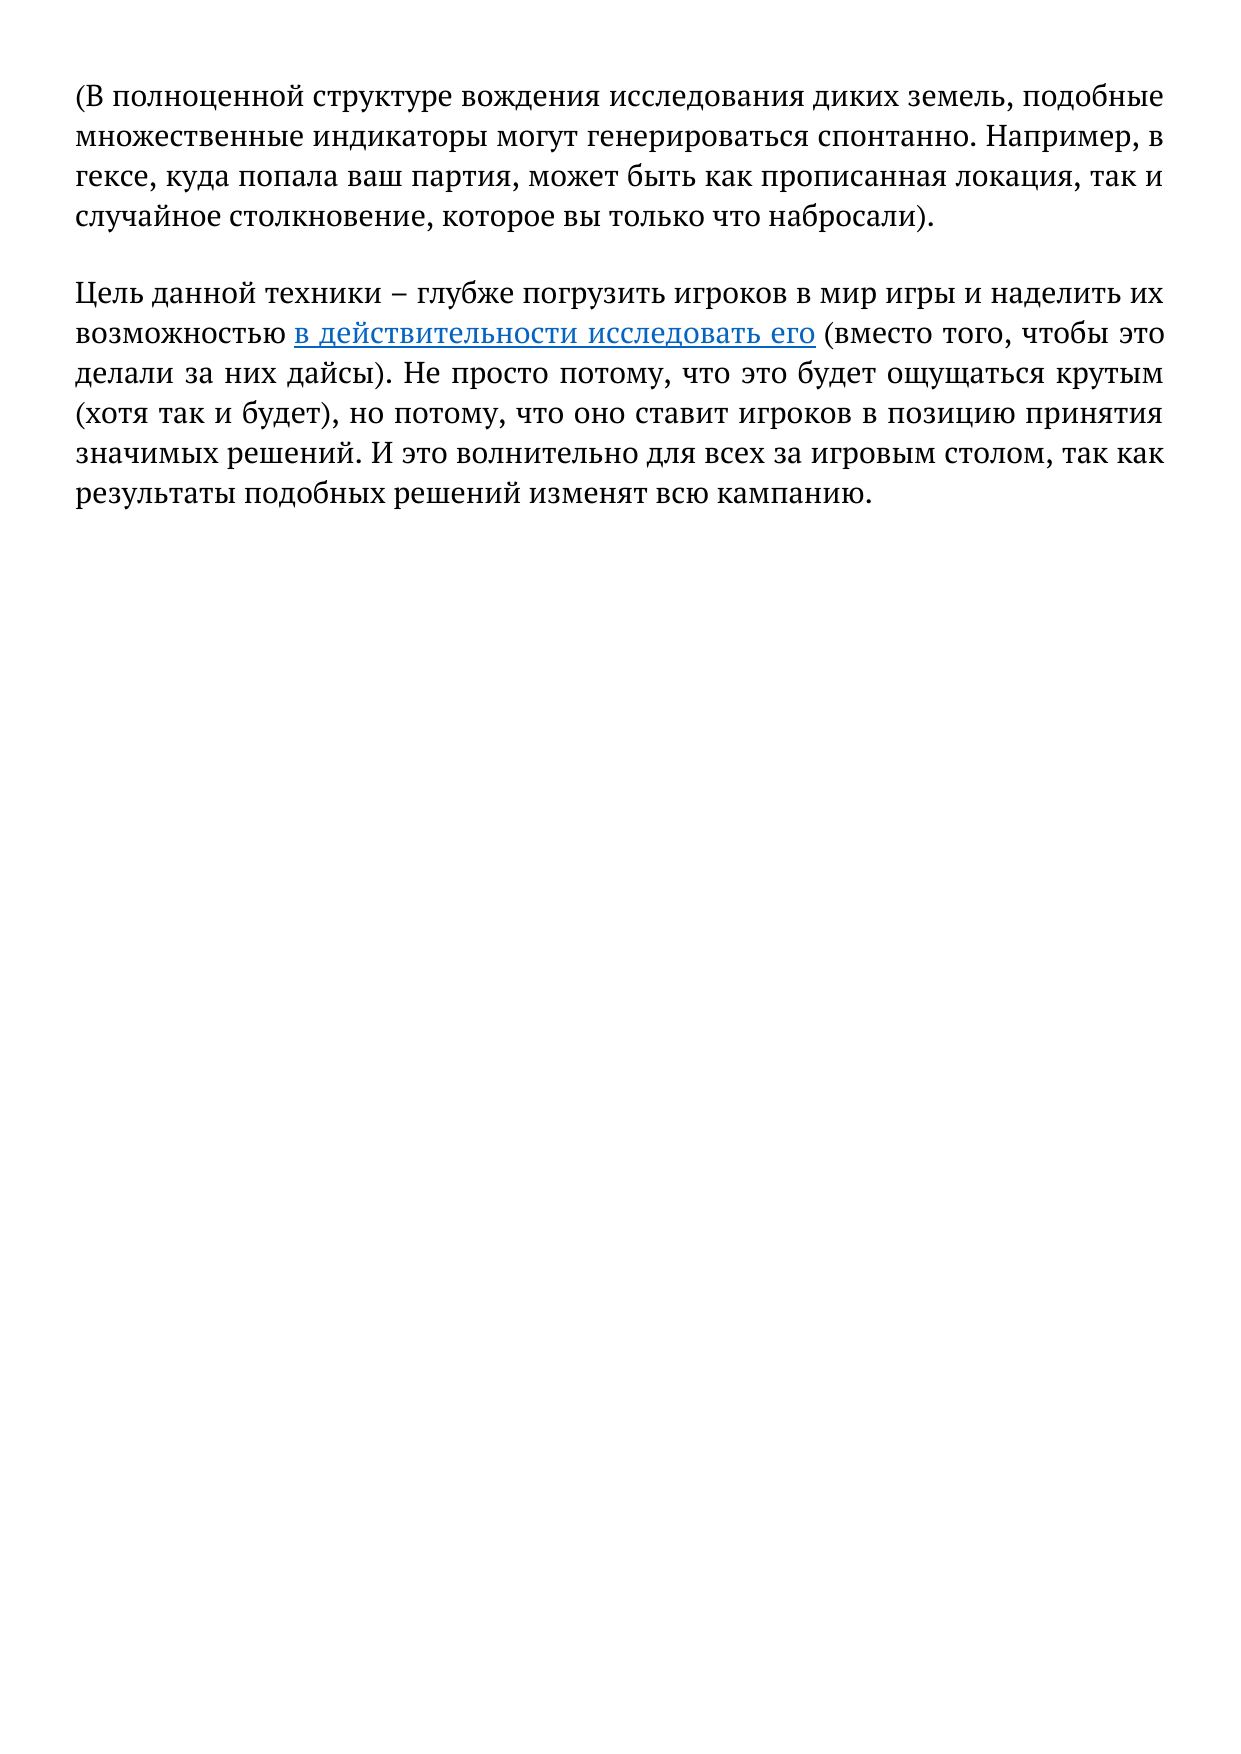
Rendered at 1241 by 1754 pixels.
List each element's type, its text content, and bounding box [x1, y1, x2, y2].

text (В полноценной структуре вождения исследования диких земель, подобные множественные индикаторы могут генерироваться спонтанно. Например, в гексе, куда попала ваш партия, может быть как прописанная локация, так и случайное столкновение, которое вы только что набросали). [75, 75, 1165, 235]
text Цель данной техники – глубже погрузить игроков в мир игры и наделить их возможностью в действительности исследовать его (вместо того, чтобы это делали за них дайсы). Не просто потому, что это будет ощущаться крутым (хотя так и будет), но потому, что оно ставит игроков в позицию принятия значимых решений. И это волнительно для всех за игровым столом, так как результаты подобных решений изменят всю кампанию. [75, 272, 1165, 512]
